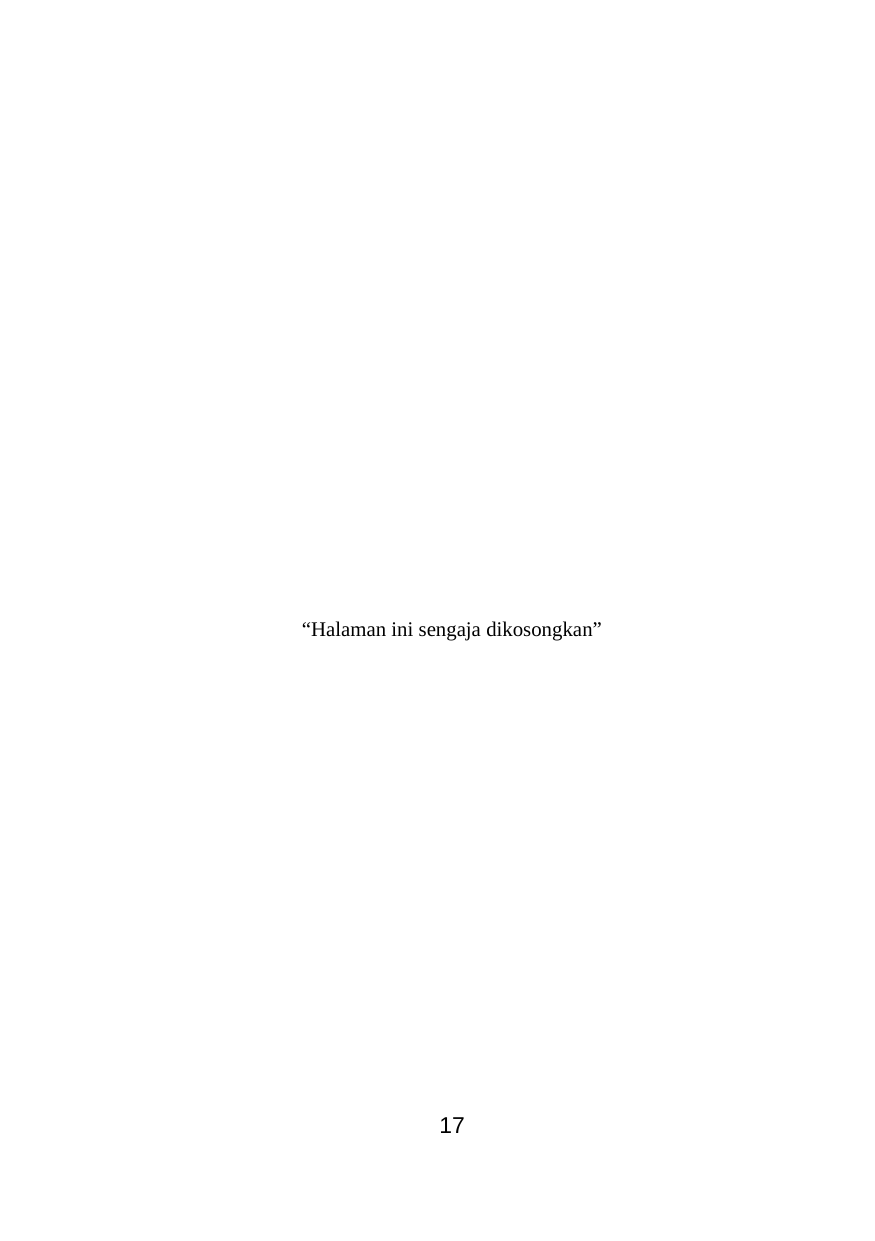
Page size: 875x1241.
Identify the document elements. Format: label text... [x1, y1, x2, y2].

text “Halaman ini sengaja dikosongkan” [148, 617, 756, 641]
